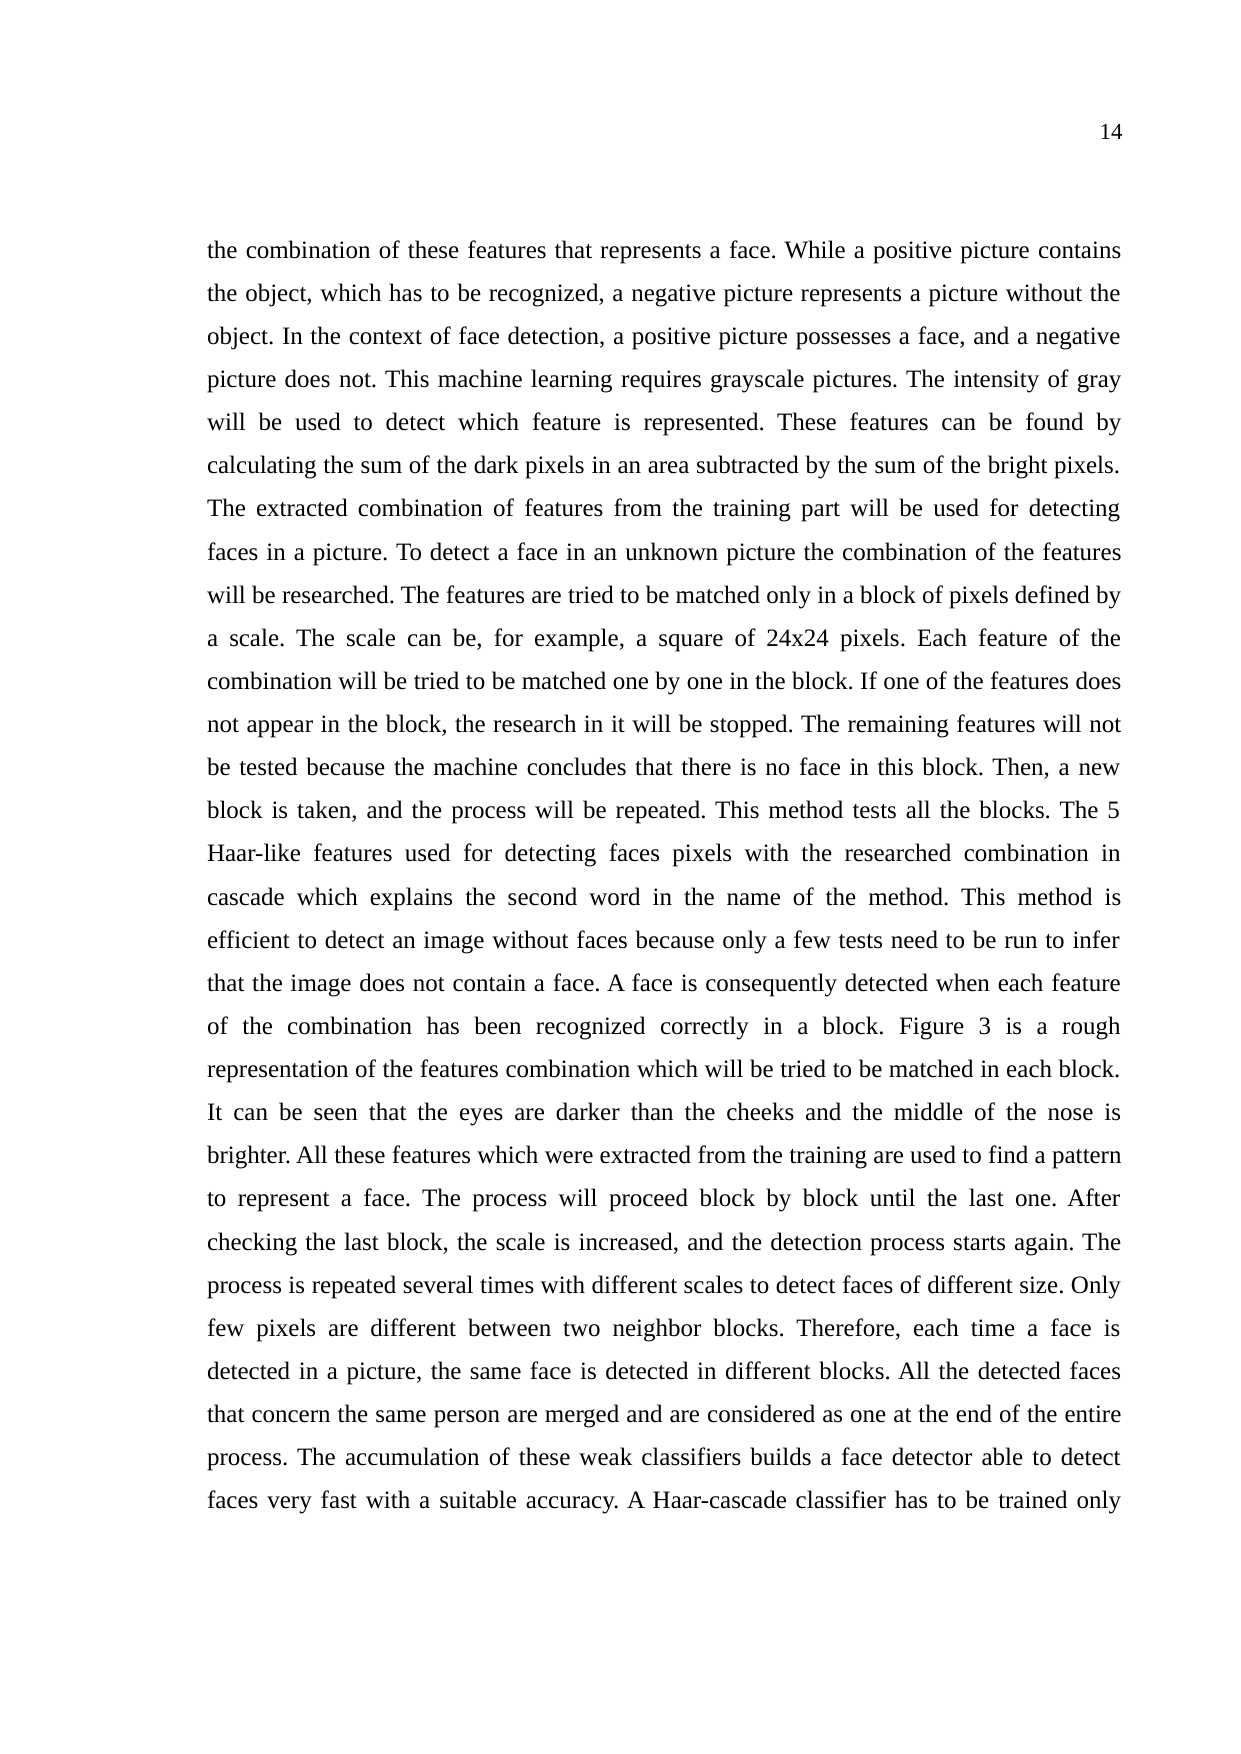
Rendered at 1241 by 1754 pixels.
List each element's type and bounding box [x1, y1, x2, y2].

text [207, 235, 1122, 1514]
